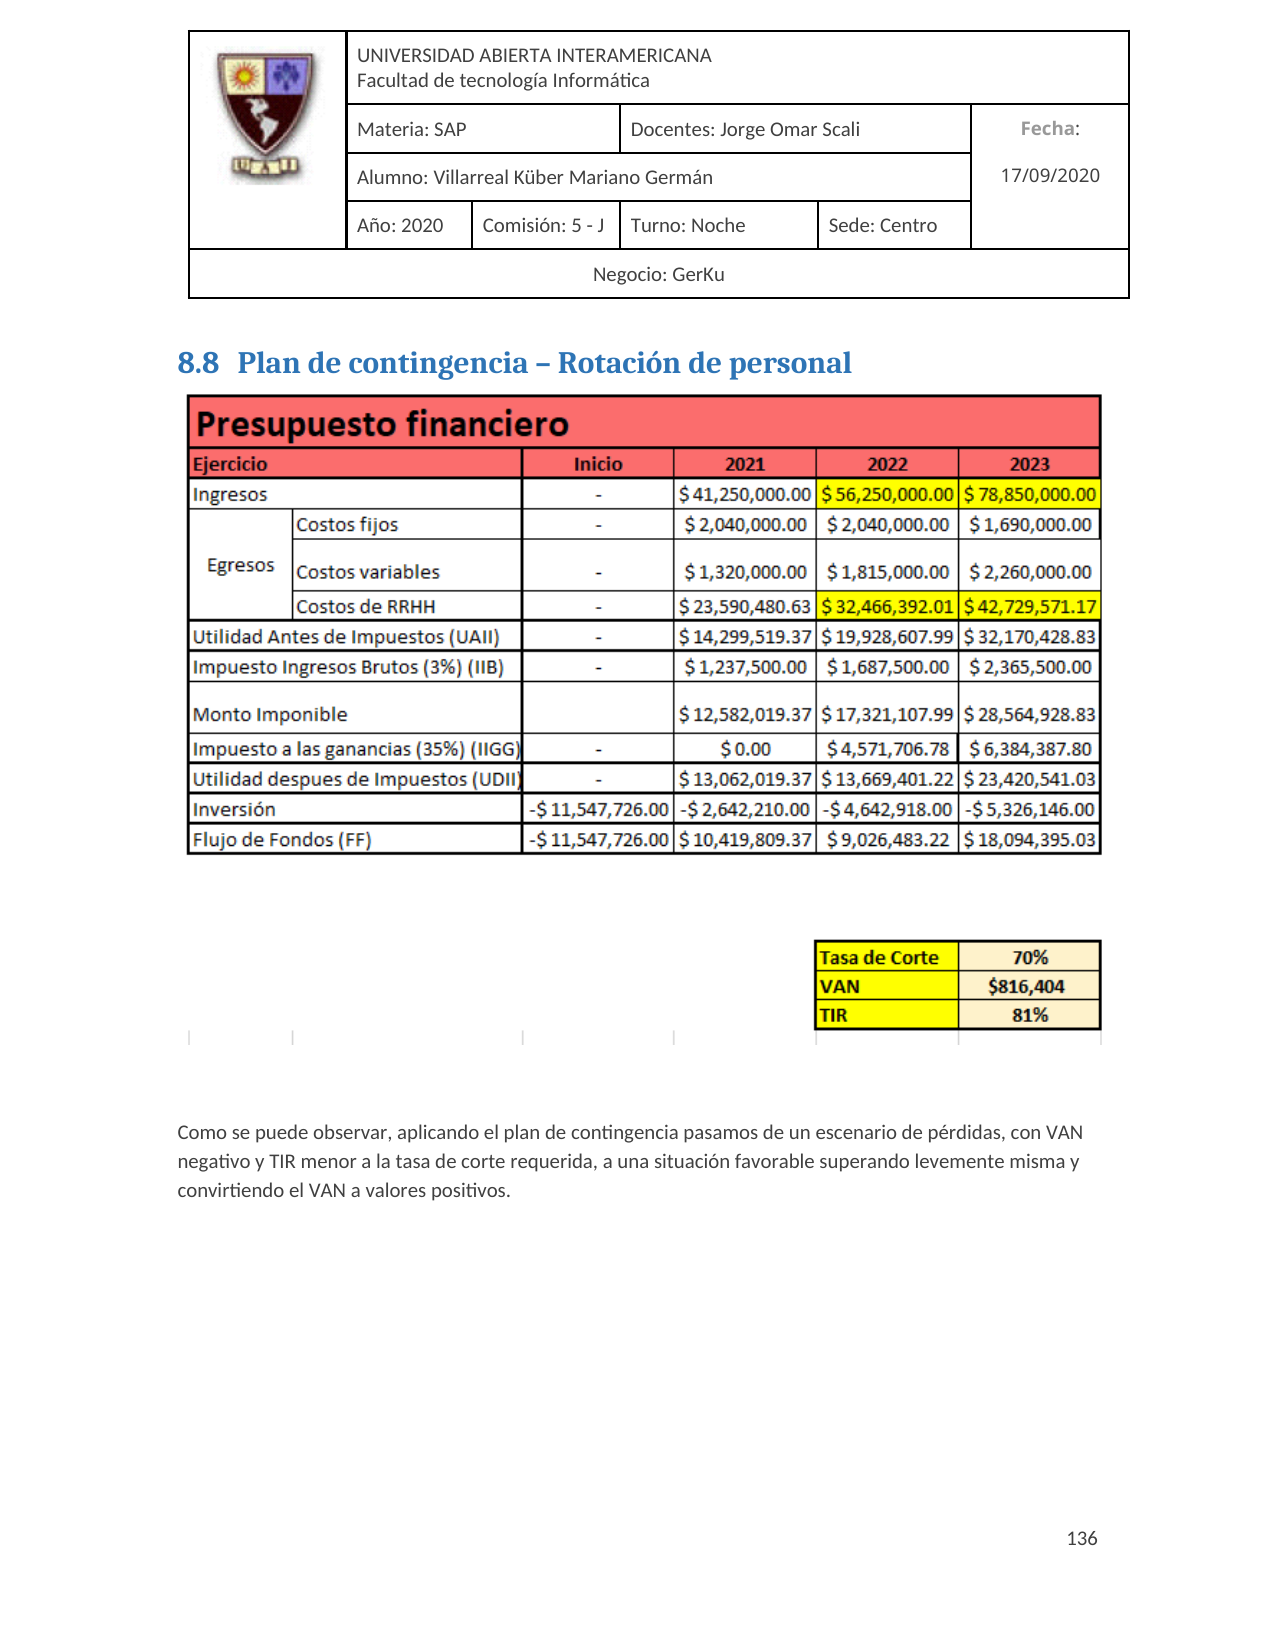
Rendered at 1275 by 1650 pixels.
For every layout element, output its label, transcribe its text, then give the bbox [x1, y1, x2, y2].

text Como se puede observar, aplicando el plan de contingencia pasamos de un escenario de pérdidas, con VAN negativo y TIR menor a la tasa de corte requerida, a una situación favorable superando levemente misma y convirtiendo el VAN a valores positivos. [177, 1119, 1098, 1203]
picture [198, 42, 332, 192]
subtitle Plan de contingencia – Rotación de personal [177, 345, 1098, 381]
picture [177, 386, 1112, 1045]
